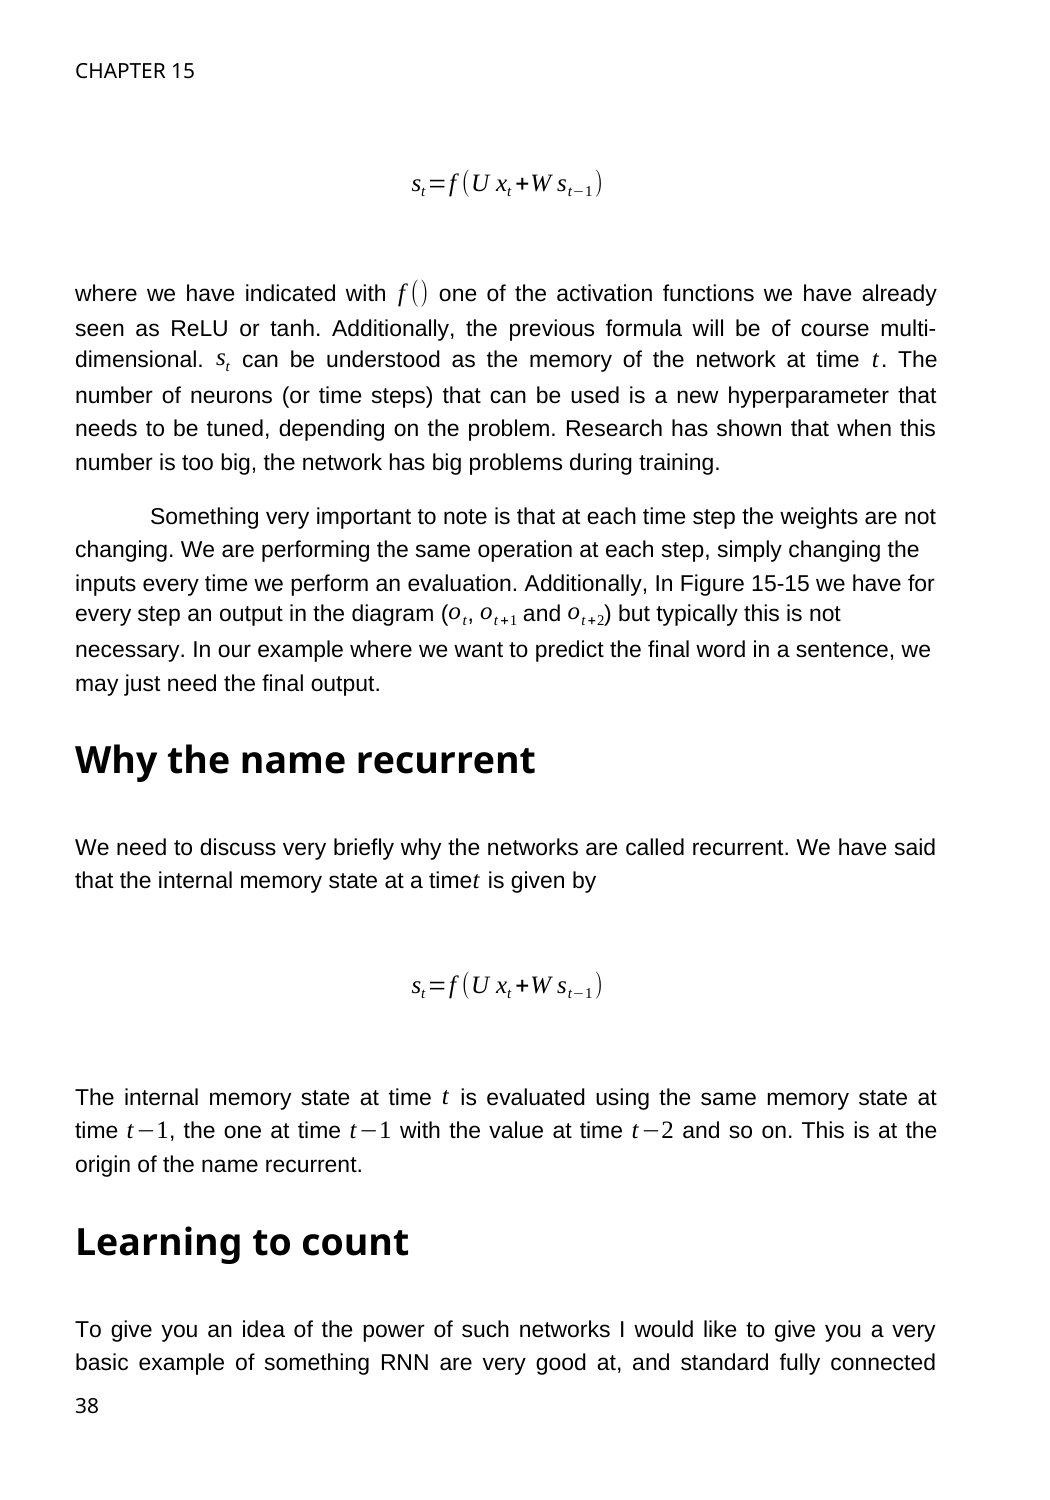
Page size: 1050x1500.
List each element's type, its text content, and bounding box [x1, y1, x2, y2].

subtitle Learning to count [75, 1215, 937, 1266]
text We need to discuss very briefly why the networks are called recurrent. We have said that the internal memory state at a time is given by [75, 827, 937, 894]
text where we have indicated with one of the activation functions we have already seen as ReLU or tanh. Additionally, the previous formula will be of course multi-dimensional. can be understood as the memory of the network at time . The number of neurons (or time steps) that can be used is a new hyperparameter that needs to be tuned, depending on the problem. Research has shown that when this number is too big, the network has big problems during training. [75, 275, 937, 475]
text The internal memory state at time is evaluated using the same memory state at time , the one at time with the value at time and so on. This is at the origin of the name recurrent. [75, 1077, 937, 1177]
subtitle Why the name recurrent [75, 733, 937, 784]
text Something very important to note is that at each time step the weights are not changing. We are performing the same operation at each step, simply changing the inputs every time we perform an evaluation. Additionally, In Figure 15-15 we have for every step an output in the diagram (, and ) but typically this is not necessary. In our example where we want to predict the final word in a sentence, we may just need the final output. [75, 496, 937, 696]
